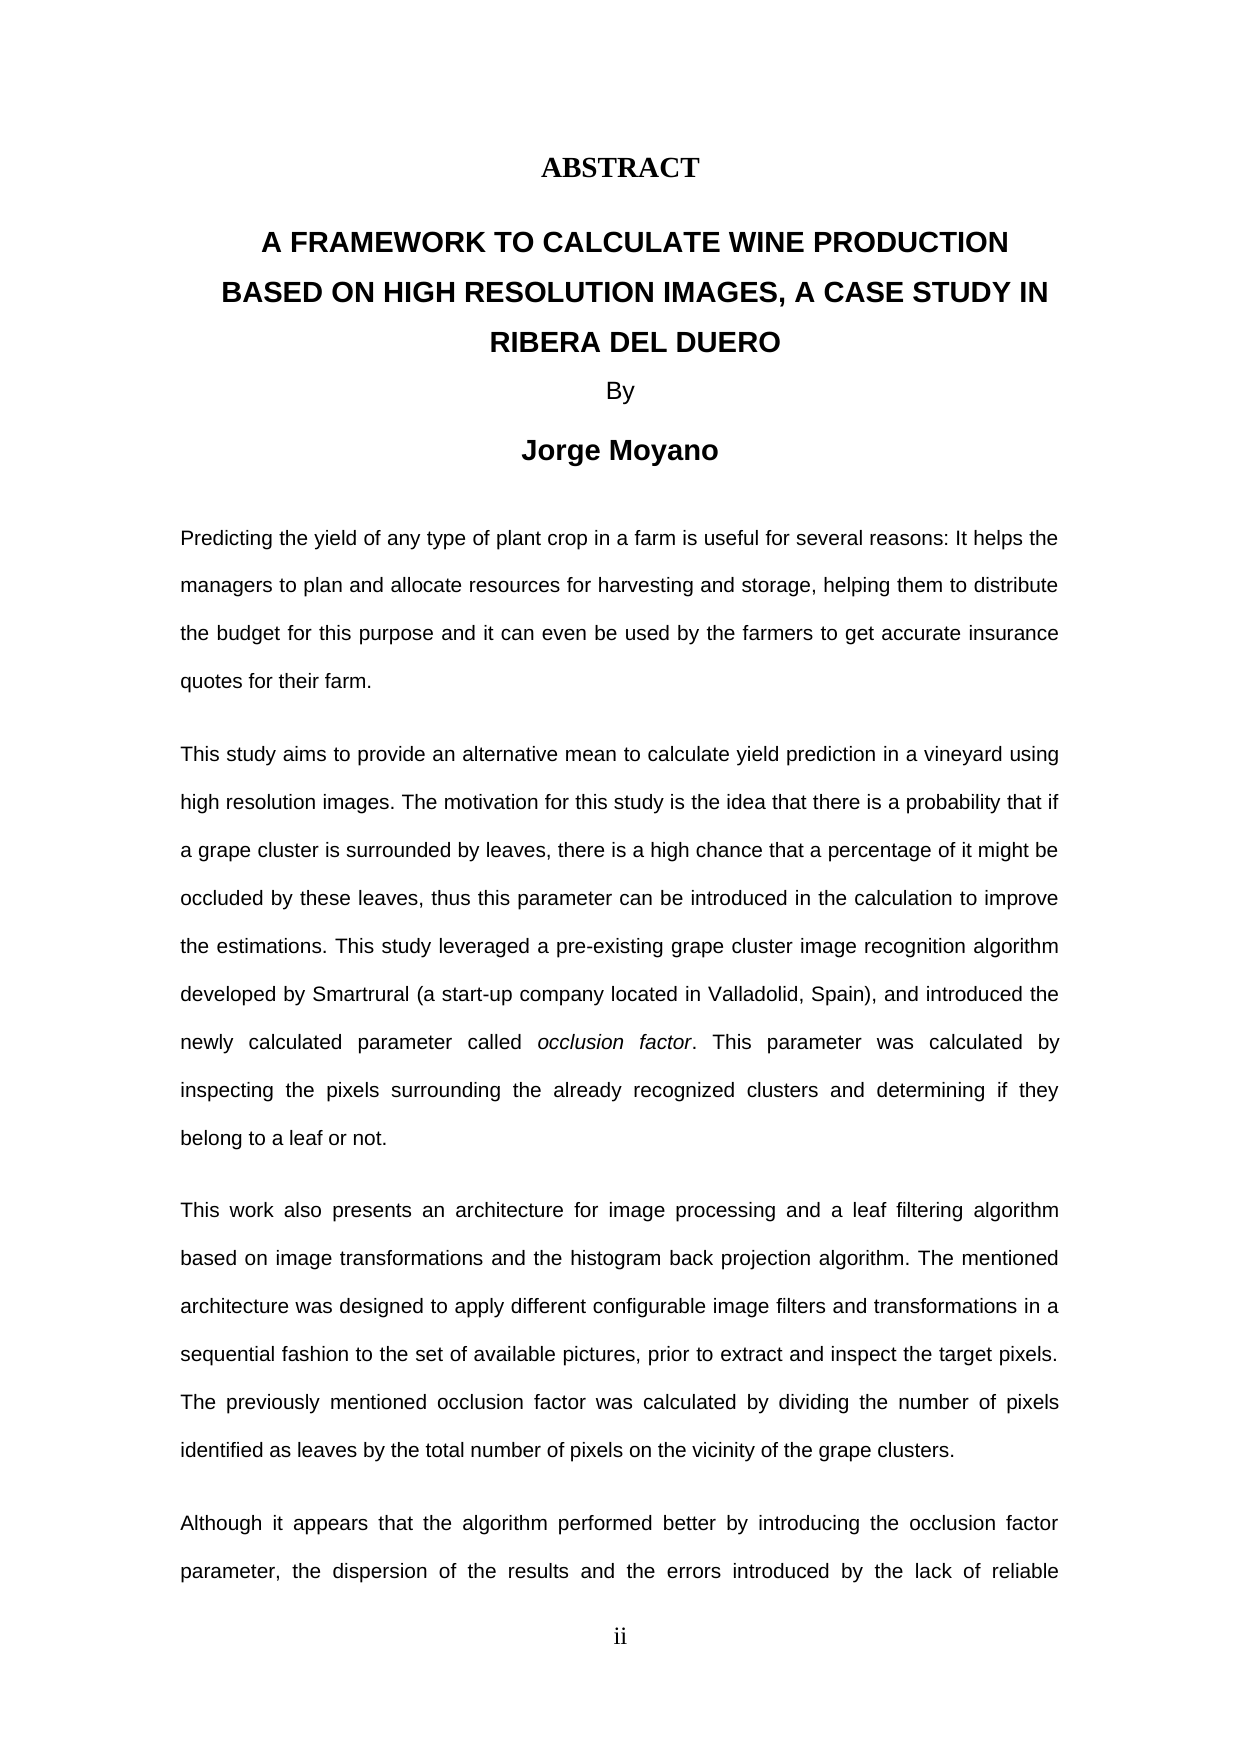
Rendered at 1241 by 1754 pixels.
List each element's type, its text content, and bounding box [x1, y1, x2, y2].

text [180, 1511, 1060, 1583]
text This study aims to provide an alternative mean to calculate yield prediction in a vineyard using high resolution images. The motivation for this study is the idea that there is a probability that if a grape cluster is surrounded by leaves, there is a high chance that a percentage of it might be occluded by these leaves, thus this parameter can be introduced in the calculation to improve the estimations. This study leveraged a pre-existing grape cluster image recognition algorithm developed by Smartrural (a start-up company located in Valladolid, Spain), and introduced the newly calculated parameter called occlusion factor. This parameter was calculated by inspecting the pixels surrounding the already recognized clusters and determining if they belong to a leaf or not. [180, 742, 1060, 1149]
text This work also presents an architecture for image processing and a leaf filtering algorithm based on image transformations and the histogram back projection algorithm. The mentioned architecture was designed to apply different configurable image filters and transformations in a sequential fashion to the set of available pictures, prior to extract and inspect the target pixels. The previously mentioned occlusion factor was calculated by dividing the number of pixels identified as leaves by the total number of pixels on the vicinity of the grape clusters. [180, 1198, 1060, 1462]
text Predicting the yield of any type of plant crop in a farm is useful for several reasons: It helps the managers to plan and allocate resources for harvesting and storage, helping them to distribute the budget for this purpose and it can even be used by the farmers to get accurate insurance quotes for their farm. [180, 525, 1060, 693]
text By [180, 376, 1060, 404]
text Jorge Moyano [180, 433, 1060, 467]
text ABSTRACT [180, 150, 1060, 183]
title A FRAMEWORK TO CALCULATE WINE PRODUCTION BASED ON HIGH RESOLUTION IMAGES, A CASE STUDY IN RIBERA DEL DUERO [210, 225, 1060, 359]
